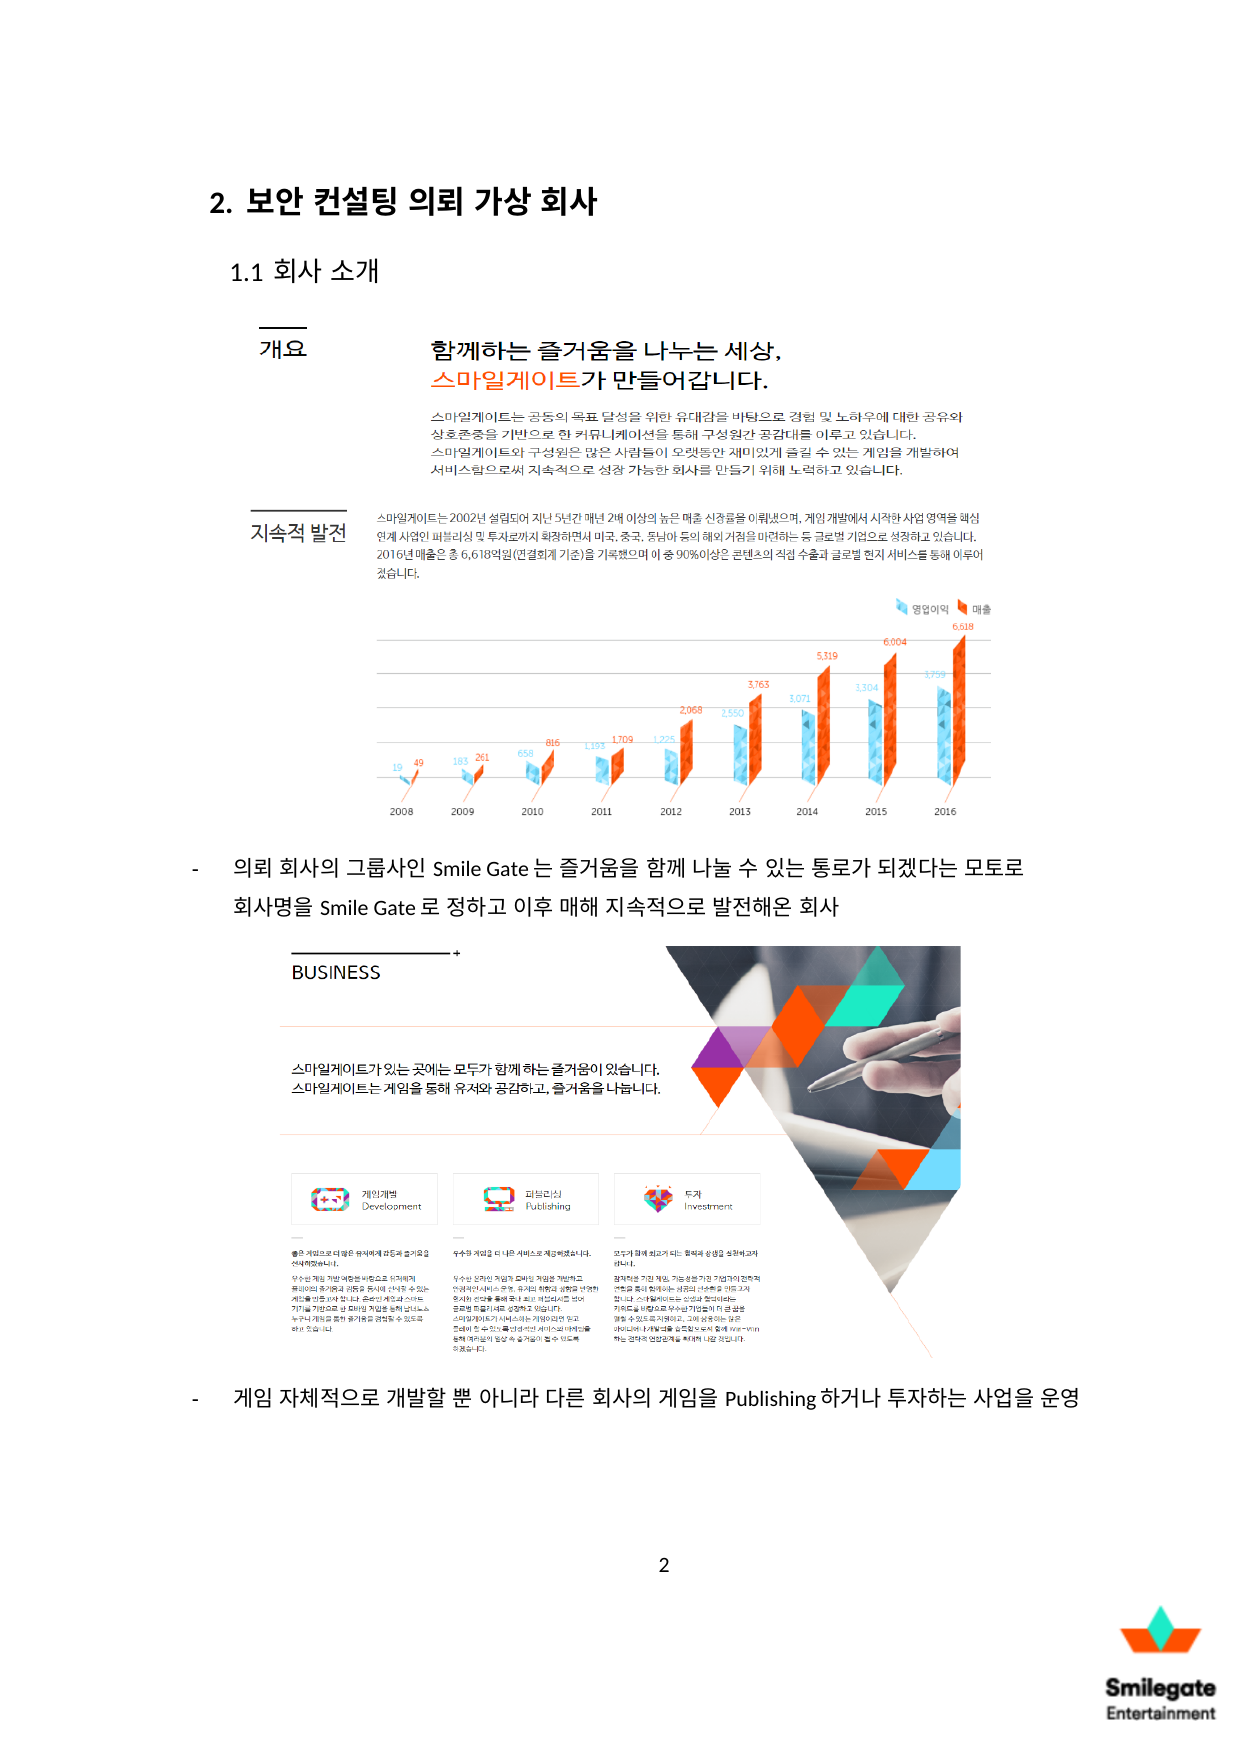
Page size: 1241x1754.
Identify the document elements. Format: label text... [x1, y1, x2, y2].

picture [1090, 1604, 1228, 1733]
picture [243, 316, 997, 496]
list 의뢰 회사의 그룹사인 Smile Gate는 즐거움을 함께 나눌 수 있는 통로가 되겠다는 모토로 회사명을 Smile Gate로 정하고 이후 매해 지속적으로 발전해온 회사 [192, 851, 1090, 922]
list 회사 소개 [229, 250, 1090, 289]
list 게임 자체적으로 개발할 뿐 아니라 다른 회사의 게임을 Publishing하거나 투자하는 사업을 운영 [192, 1381, 1090, 1412]
picture [246, 502, 995, 828]
picture [279, 946, 961, 1358]
list 보안 컨설팅 의뢰 가상 회사 [209, 177, 1090, 222]
